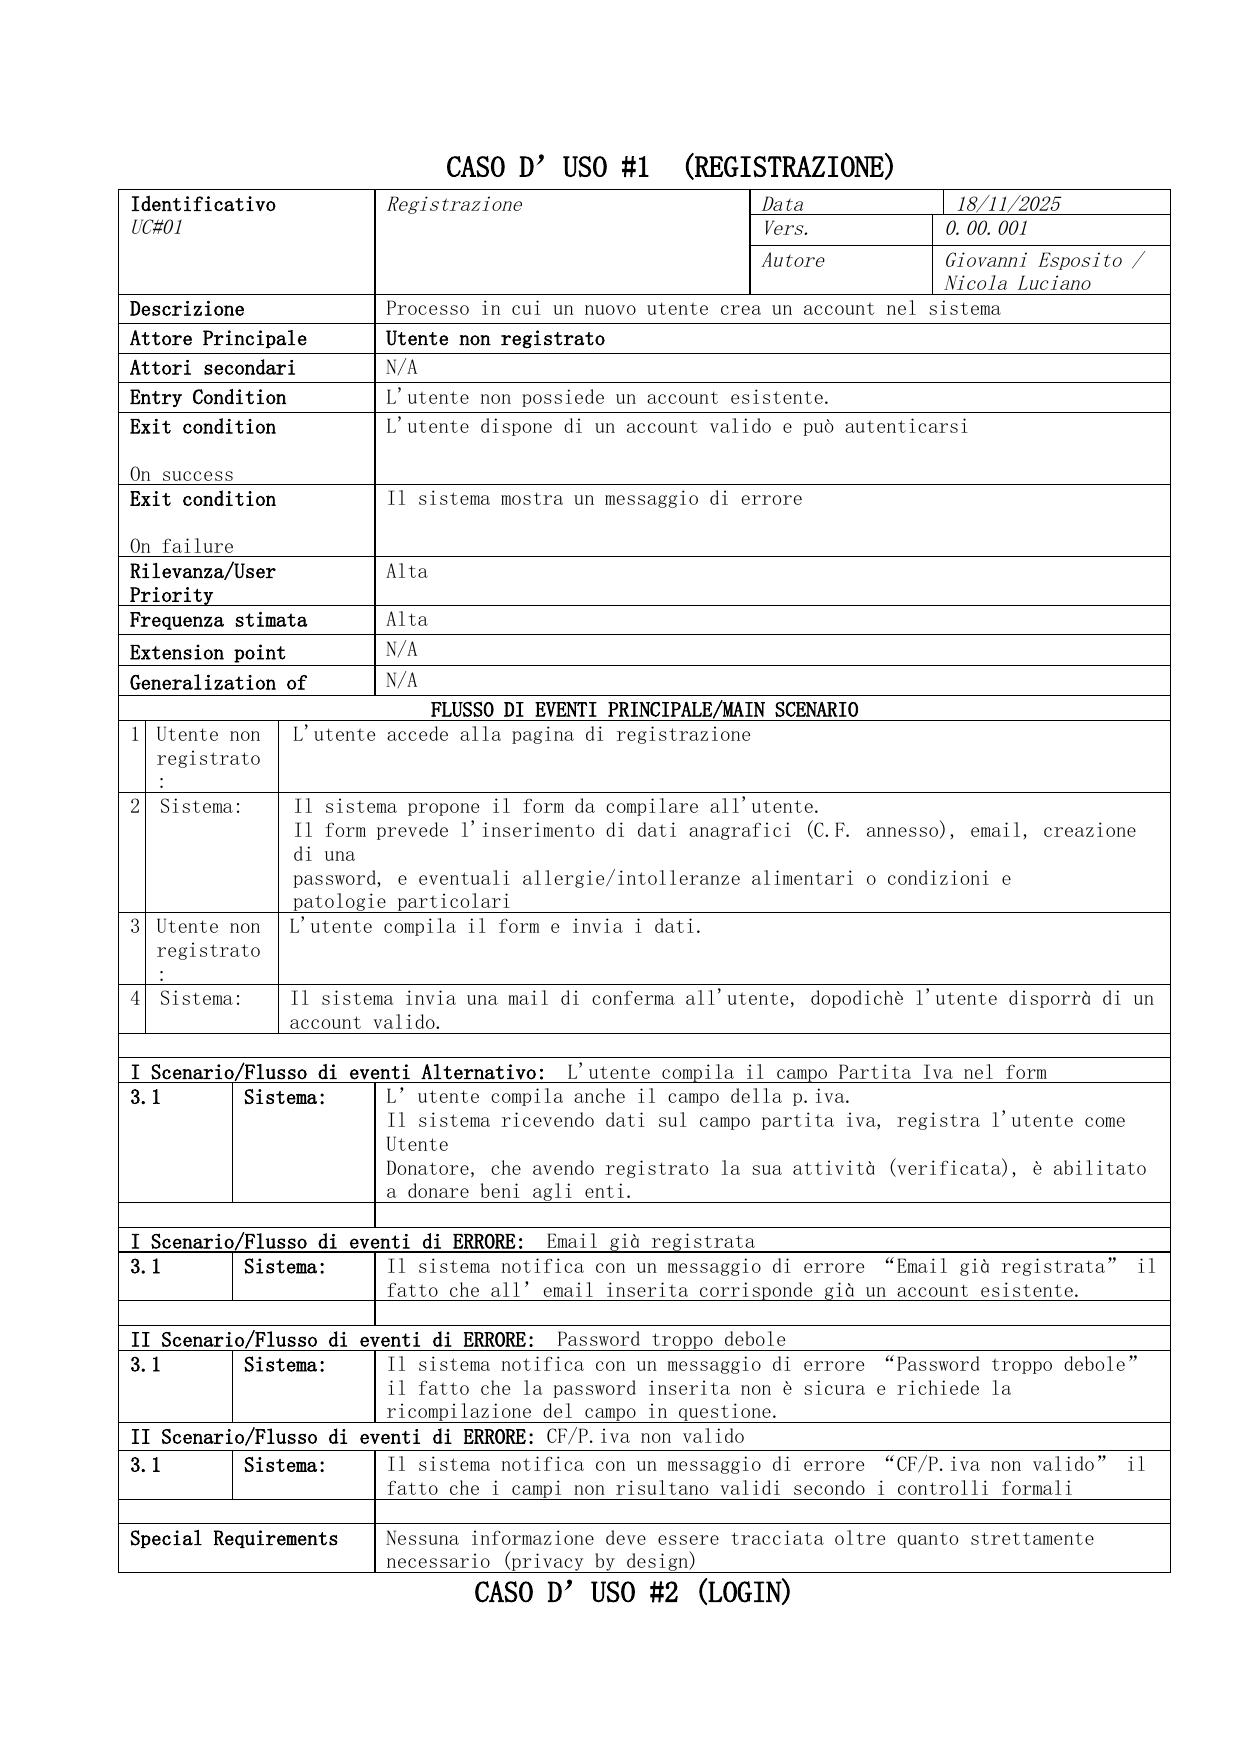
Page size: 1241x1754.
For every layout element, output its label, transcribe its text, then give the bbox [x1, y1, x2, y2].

table_cell Utente non registrato [376, 324, 1170, 353]
table_cell Alta [376, 557, 1170, 605]
table_cell Sistema: [146, 985, 278, 1032]
text CASO D’USO #1 (REGISTRAZIONE) [118, 148, 1152, 181]
table_cell Exit condition On failure [119, 485, 374, 556]
table_cell Special Requirements [119, 1524, 374, 1572]
table_cell I Scenario/Flusso di eventi di ERRORE: Email già registrata [119, 1228, 1170, 1251]
table_cell L'utente compila il form e invia i dati. [279, 913, 1170, 984]
table_cell [376, 1500, 1170, 1523]
table_cell Il sistema propone il form da compilare all'utente. Il form prevede l'inserimento di dati anagrafici (C.F. annesso), email, creazione di una password, e eventuali allergie/intolleranze alimentari o condizioni e patologie particolari [279, 793, 1170, 912]
table_cell L'utente dispone di un account valido e può autenticarsi [376, 413, 1170, 484]
table_cell Autore [751, 246, 932, 294]
table_cell Utente non registrato: [146, 913, 278, 984]
table_cell [119, 1301, 374, 1325]
table_cell 0.00.001 [933, 215, 1170, 245]
table_cell Utente non registrato: [146, 721, 278, 792]
table_cell Attori secondari [119, 354, 374, 382]
table_cell 2 [119, 793, 145, 912]
table_cell I Scenario/Flusso di eventi Alternativo: L'utente compila il campo Partita Iva nel form [119, 1058, 1170, 1082]
table_cell N/A [376, 635, 1170, 665]
table_cell Il sistema notifica con un messaggio di errore “CF/P.iva non valido” il fatto che i campi non risultano validi secondo i controlli formali [376, 1451, 1170, 1498]
table_cell Sistema: [233, 1351, 374, 1422]
table_cell [376, 1301, 1170, 1325]
table_cell L'utente non possiede un account esistente. [376, 383, 1170, 412]
table_cell 1 [119, 721, 145, 792]
table_header Identificativo UC#01 [119, 190, 374, 294]
table_cell [119, 1203, 374, 1227]
table_cell Sistema: [233, 1253, 374, 1300]
table_cell 3.1 [119, 1451, 232, 1498]
table_header 18/11/2025 [944, 190, 1170, 214]
table_cell Generalization of [119, 666, 374, 695]
table_cell L’utente compila anche il campo della p.iva. Il sistema ricevendo dati sul campo partita iva, registra l'utente come Utente Donatore, che avendo registrato la sua attività (verificata), è abilitato a donare beni agli enti. [376, 1083, 1170, 1202]
table_cell Attore Principale [119, 324, 374, 353]
text CASO D’USO #2 (LOGIN) [118, 1573, 1152, 1606]
table_cell FLUSSO DI EVENTI PRINCIPALE/MAIN SCENARIO [119, 696, 1170, 719]
table_cell Sistema: [233, 1451, 374, 1498]
table_cell Frequenza stimata [119, 606, 374, 634]
table_cell Rilevanza/User Priority [119, 557, 374, 605]
table_cell N/A [376, 354, 1170, 382]
table_cell 4 [119, 985, 145, 1032]
table_cell Extension point [119, 635, 374, 665]
table_cell Entry Condition [119, 383, 374, 412]
table_cell [119, 1034, 1170, 1057]
table_cell N/A [376, 666, 1170, 695]
table_cell II Scenario/Flusso di eventi di ERRORE: Password troppo debole [119, 1326, 1170, 1349]
table_cell Sistema: [233, 1083, 374, 1202]
table_cell Vers. [751, 215, 932, 245]
table_cell Descrizione [119, 295, 374, 323]
table_cell Il sistema mostra un messaggio di errore [376, 485, 1170, 556]
table_cell 3.1 [119, 1351, 232, 1422]
table_cell 3 [119, 913, 145, 984]
table_cell Nessuna informazione deve essere tracciata oltre quanto strettamente necessario (privacy by design) [376, 1524, 1170, 1572]
table_header Data [751, 190, 943, 214]
table_cell II Scenario/Flusso di eventi di ERRORE: CF/P.iva non valido [119, 1423, 1170, 1450]
table_cell Il sistema notifica con un messaggio di errore “Email già registrata” il fatto che all’email inserita corrisponde già un account esistente. [376, 1253, 1170, 1300]
table_cell Alta [376, 606, 1170, 634]
table_cell Exit condition On success [119, 413, 374, 484]
table_cell Il sistema invia una mail di conferma all'utente, dopodichè l'utente disporrà di un account valido. [279, 985, 1170, 1032]
table_cell Processo in cui un nuovo utente crea un account nel sistema [376, 295, 1170, 323]
table_cell 3.1 [119, 1083, 232, 1202]
table_cell 3.1 [119, 1253, 232, 1300]
table_cell Il sistema notifica con un messaggio di errore “Password troppo debole” il fatto che la password inserita non è sicura e richiede la ricompilazione del campo in questione. [376, 1351, 1170, 1422]
table_cell Giovanni Esposito / Nicola Luciano [933, 246, 1170, 294]
table_cell Sistema: [146, 793, 278, 912]
table_header Registrazione [376, 190, 749, 294]
table_cell [119, 1500, 374, 1523]
table_cell [376, 1203, 1170, 1227]
table_cell L'utente accede alla pagina di registrazione [279, 721, 1170, 792]
